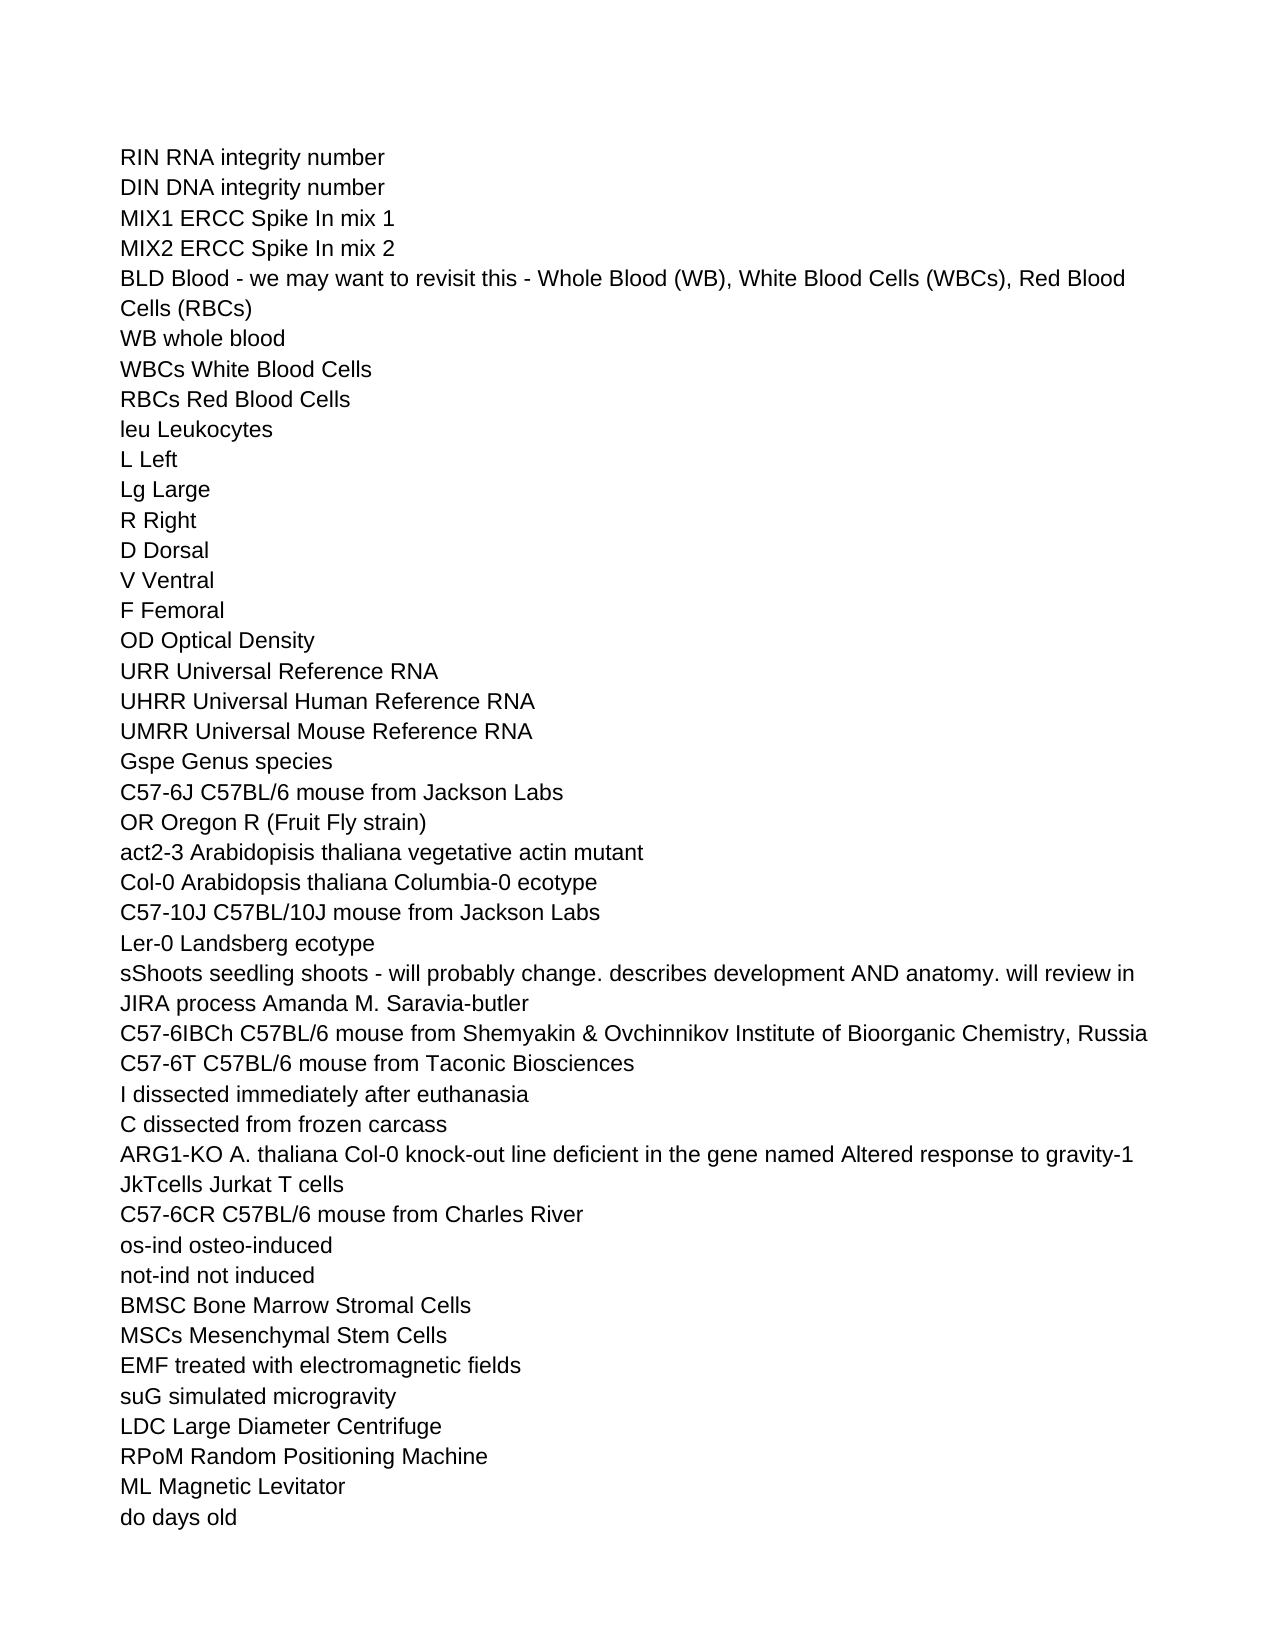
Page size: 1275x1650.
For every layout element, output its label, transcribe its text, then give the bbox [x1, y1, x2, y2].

text RPoM Random Positioning Machine [120, 1443, 1155, 1469]
text BLD Blood - we may want to revisit this - Whole Blood (WB), White Blood Cells (WBCs), Red Blood Cells (RBCs) [120, 265, 1155, 322]
text UHRR Universal Human Reference RNA [120, 688, 1155, 714]
text MIX1 ERCC Spike In mix 1 [120, 204, 1155, 231]
text Lg Large [120, 476, 1155, 503]
text JkTcells Jurkat T cells [120, 1171, 1155, 1198]
text WB whole blood [120, 325, 1155, 352]
text Ler-0 Landsberg ecotype [120, 929, 1155, 956]
text ARG1-KO A. thaliana Col-0 knock-out line deficient in the gene named Altered response to gravity-1 [120, 1141, 1155, 1167]
text LDC Large Diameter Centrifuge [120, 1413, 1155, 1439]
text act2-3 Arabidopisis thaliana vegetative actin mutant [120, 839, 1155, 865]
text C dissected from frozen carcass [120, 1111, 1155, 1137]
text V Ventral [120, 567, 1155, 593]
text C57-6T C57BL/6 mouse from Taconic Biosciences [120, 1050, 1155, 1077]
text leu Leukocytes [120, 416, 1155, 442]
text Col-0 Arabidopsis thaliana Columbia-0 ecotype [120, 869, 1155, 896]
text not-ind not induced [120, 1262, 1155, 1288]
text C57-6IBCh C57BL/6 mouse from Shemyakin & Ovchinnikov Institute of Bioorganic Chemistry, Russia [120, 1020, 1155, 1047]
text MIX2 ERCC Spike In mix 2 [120, 235, 1155, 261]
text UMRR Universal Mouse Reference RNA [120, 718, 1155, 744]
text OD Optical Density [120, 627, 1155, 654]
text EMF treated with electromagnetic fields [120, 1352, 1155, 1379]
text C57-6CR C57BL/6 mouse from Charles River [120, 1201, 1155, 1228]
text OR Oregon R (Fruit Fly strain) [120, 809, 1155, 835]
text sShoots seedling shoots - will probably change. describes development AND anatomy. will review in JIRA process Amanda M. Saravia-butler [120, 960, 1155, 1016]
text suG simulated microgravity [120, 1383, 1155, 1409]
text ML Magnetic Levitator [120, 1473, 1155, 1500]
text MSCs Mesenchymal Stem Cells [120, 1322, 1155, 1349]
text os-ind osteo-induced [120, 1232, 1155, 1258]
text RBCs Red Blood Cells [120, 386, 1155, 412]
text DIN DNA integrity number [120, 174, 1155, 201]
text F Femoral [120, 597, 1155, 624]
text C57-6J C57BL/6 mouse from Jackson Labs [120, 778, 1155, 805]
text RIN RNA integrity number [120, 144, 1155, 171]
text do days old [120, 1503, 1155, 1530]
text D Dorsal [120, 537, 1155, 563]
text WBCs White Blood Cells [120, 356, 1155, 382]
text Gspe Genus species [120, 748, 1155, 775]
text BMSC Bone Marrow Stromal Cells [120, 1292, 1155, 1318]
text L Left [120, 446, 1155, 473]
text URR Universal Reference RNA [120, 658, 1155, 684]
text R Right [120, 507, 1155, 533]
text I dissected immediately after euthanasia [120, 1081, 1155, 1107]
text C57-10J C57BL/10J mouse from Jackson Labs [120, 899, 1155, 926]
